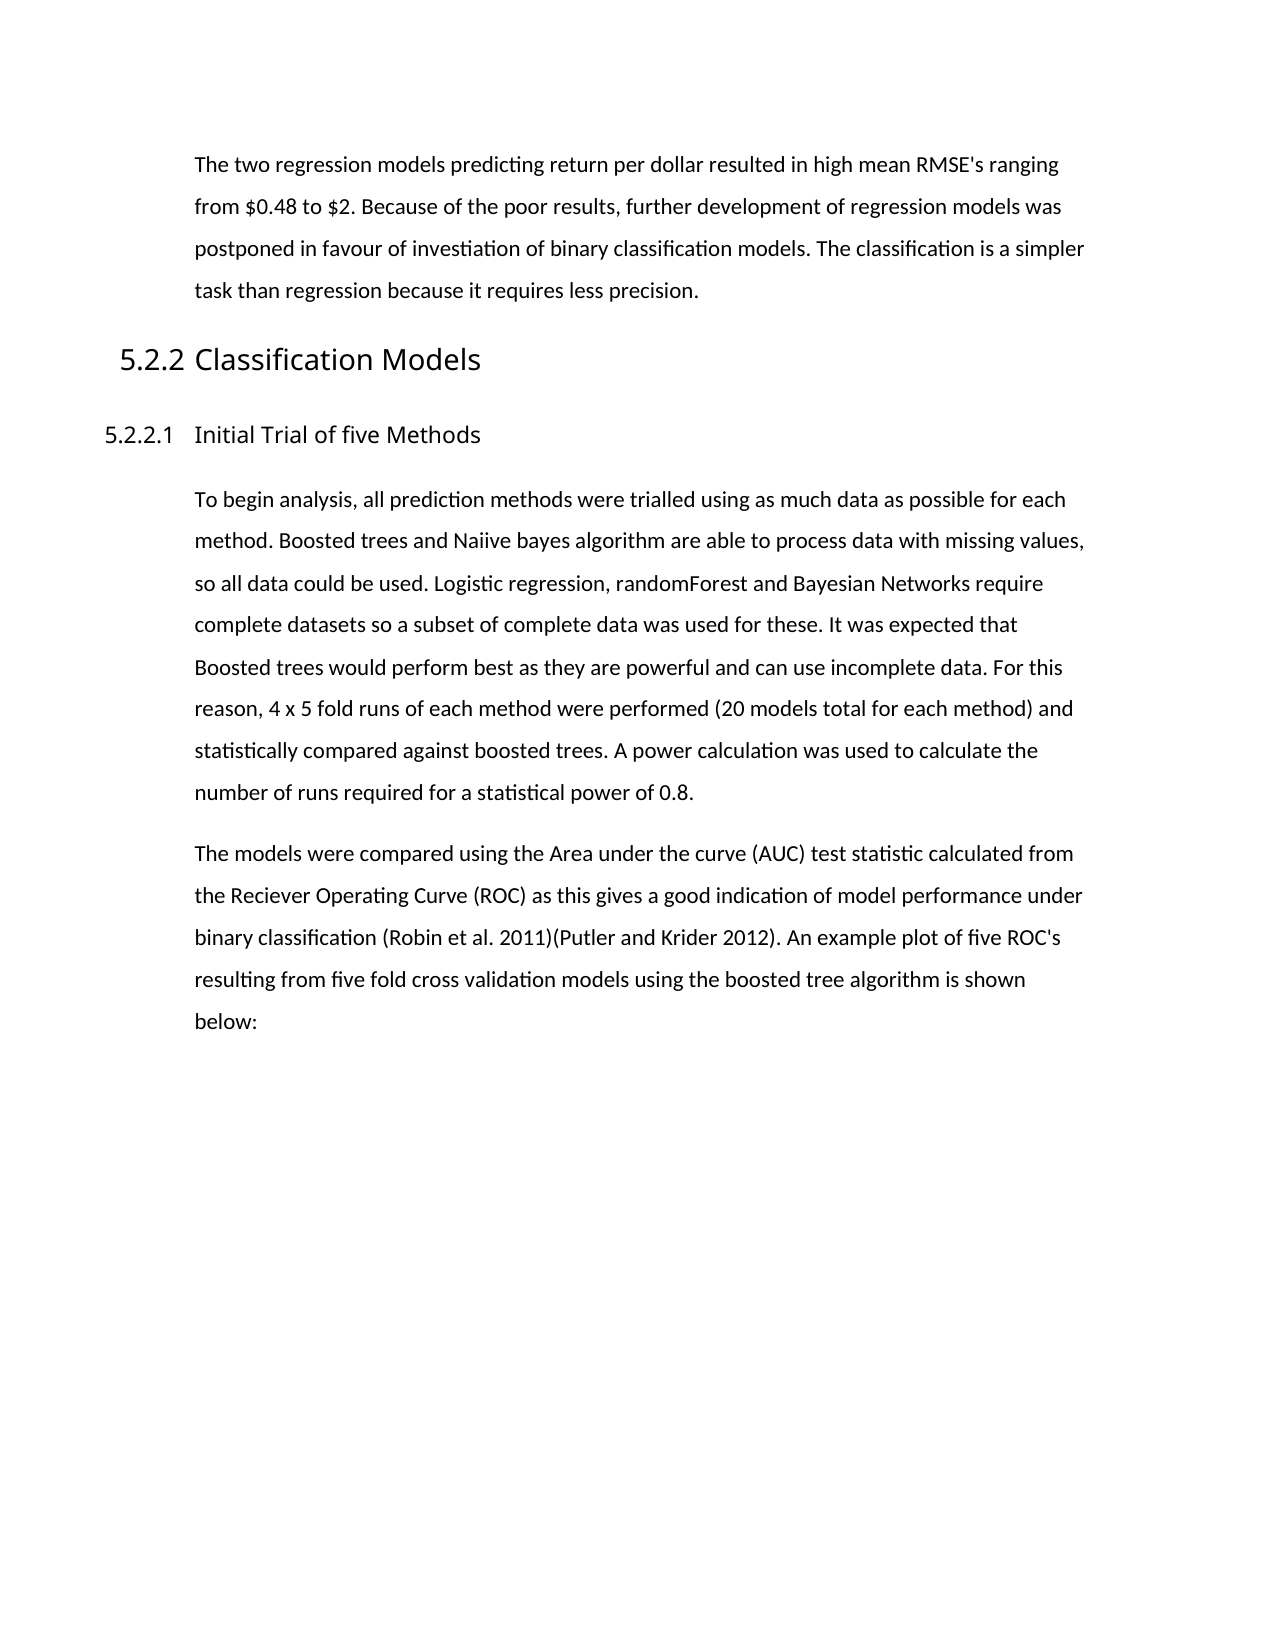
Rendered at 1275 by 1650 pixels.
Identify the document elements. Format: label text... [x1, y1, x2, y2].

subtitle Initial Trial of five Methods [104, 419, 1092, 450]
subtitle Classification Models [119, 339, 1092, 378]
text To begin analysis, all prediction methods were trialled using as much data as possible for each method. Boosted trees and Naiive bayes algorithm are able to process data with missing values, so all data could be used. Logistic regression, randomForest and Bayesian Networks require complete datasets so a subset of complete data was used for these. It was expected that Boosted trees would perform best as they are powerful and can use incomplete data. For this reason, 4 x 5 fold runs of each method were performed (20 models total for each method) and statistically compared against boosted trees. A power calculation was used to calculate the number of runs required for a statistical power of 0.8. [194, 485, 1092, 807]
text The models were compared using the Area under the curve (AUC) test statistic calculated from the Reciever Operating Curve (ROC) as this gives a good indication of model performance under binary classification (Robin et al. 2011)(Putler and Krider 2012). An example plot of five ROC's resulting from five fold cross validation models using the boosted tree algorithm is shown below: [194, 839, 1092, 1035]
text The two regression models predicting return per dollar resulted in high mean RMSE's ranging from $0.48 to $2. Because of the poor results, further development of regression models was postponed in favour of investiation of binary classification models. The classification is a simpler task than regression because it requires less precision. [194, 150, 1092, 304]
